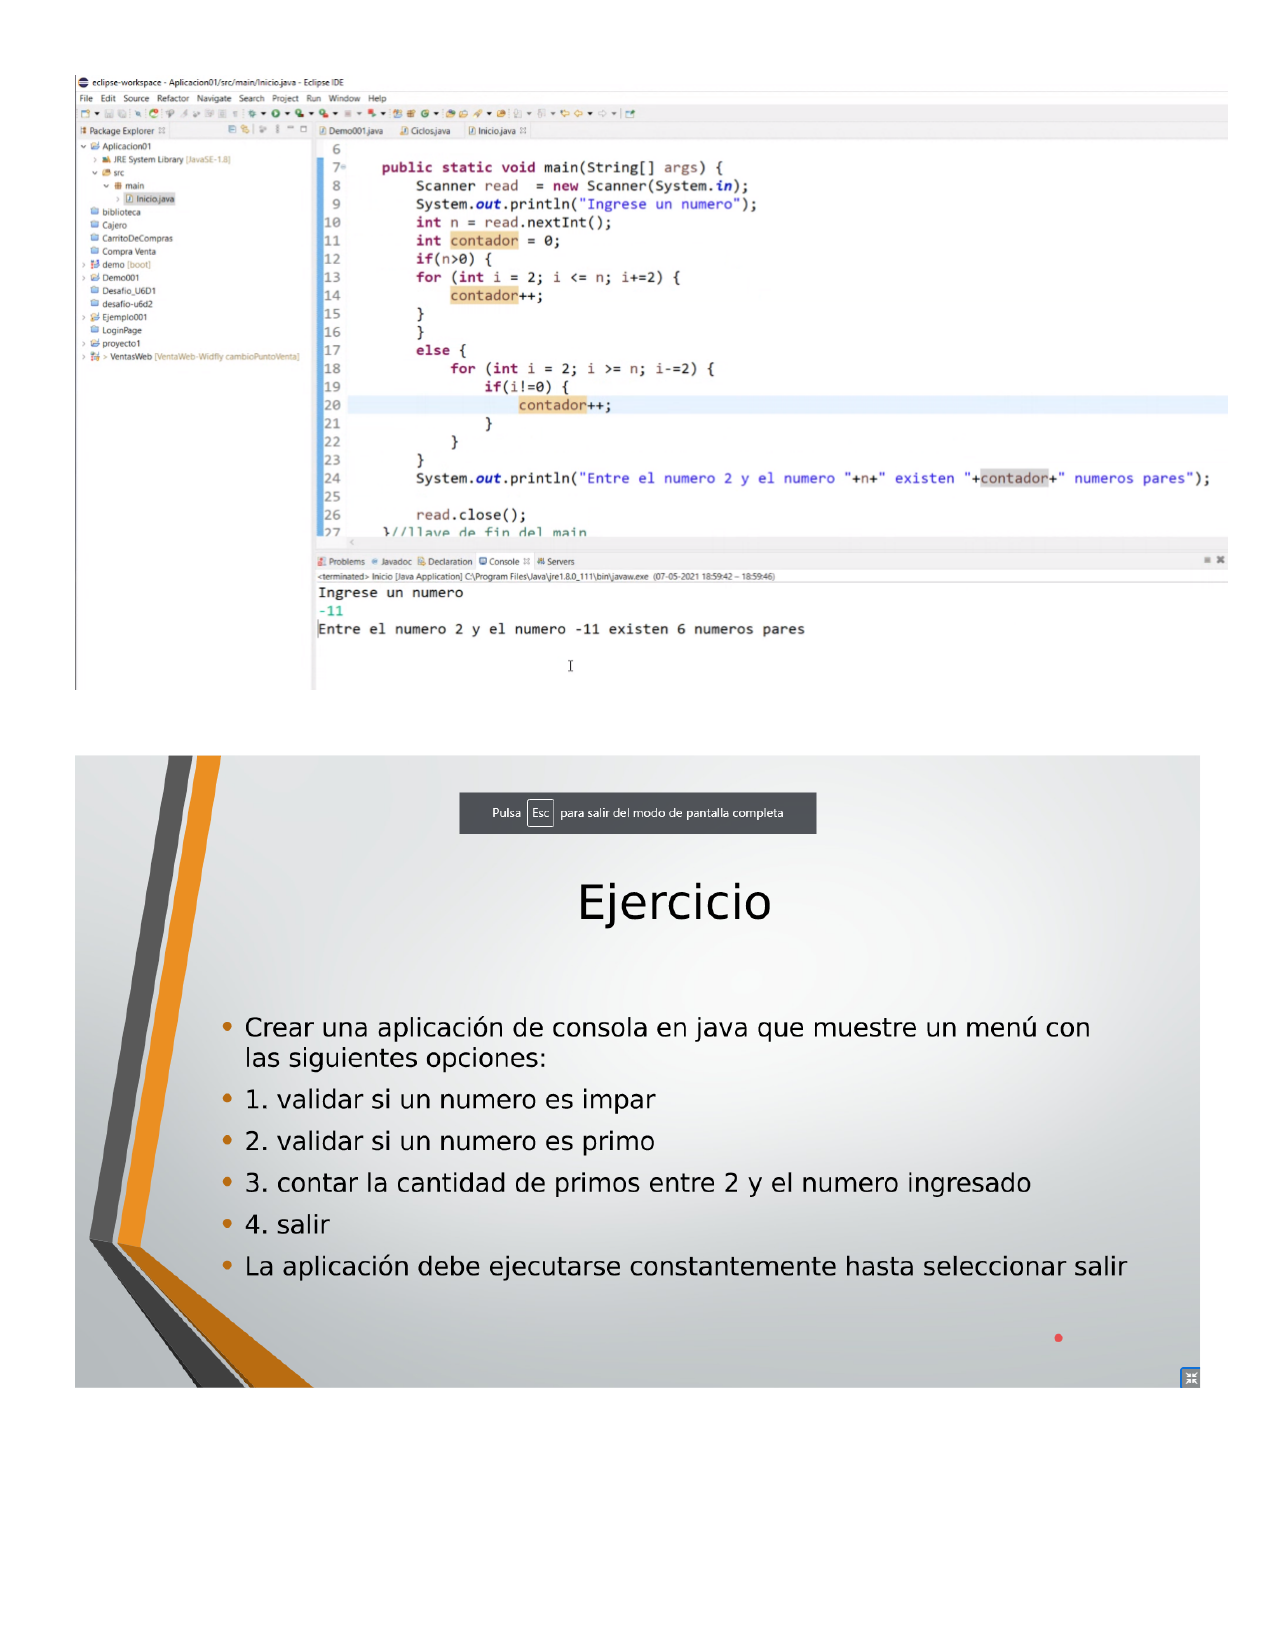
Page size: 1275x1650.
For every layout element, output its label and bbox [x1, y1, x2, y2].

picture [75, 755, 1200, 1388]
picture [75, 75, 1228, 690]
